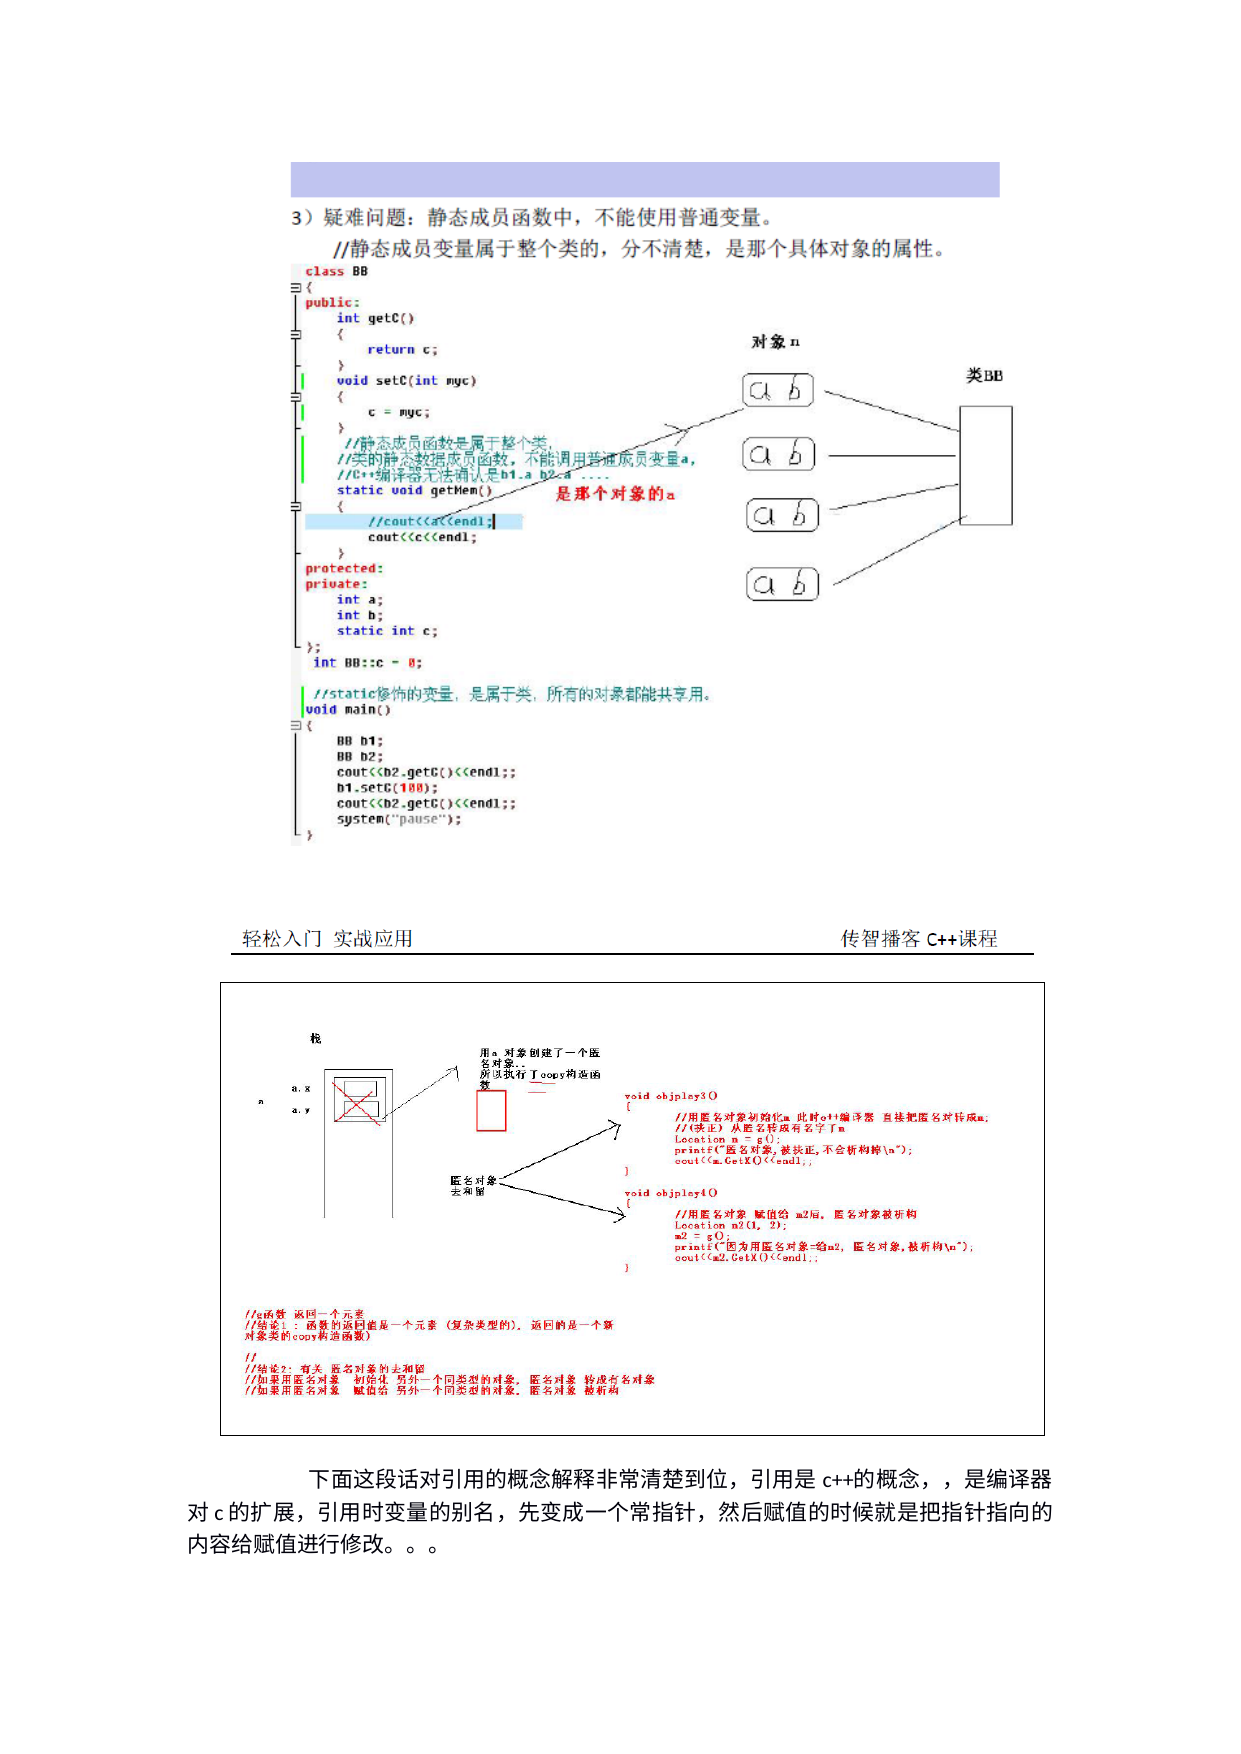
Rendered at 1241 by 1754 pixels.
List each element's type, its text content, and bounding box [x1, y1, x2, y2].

picture [187, 162, 1052, 846]
picture [187, 909, 1052, 1448]
text 下面这段话对引用的概念解释非常清楚到位，引用是c++的概念，，是编译器对c的扩展，引用时变量的别名，先变成一个常指针，然后赋值的时候就是把指针指向的内容给赋值进行修改。。。 [187, 1462, 1053, 1559]
